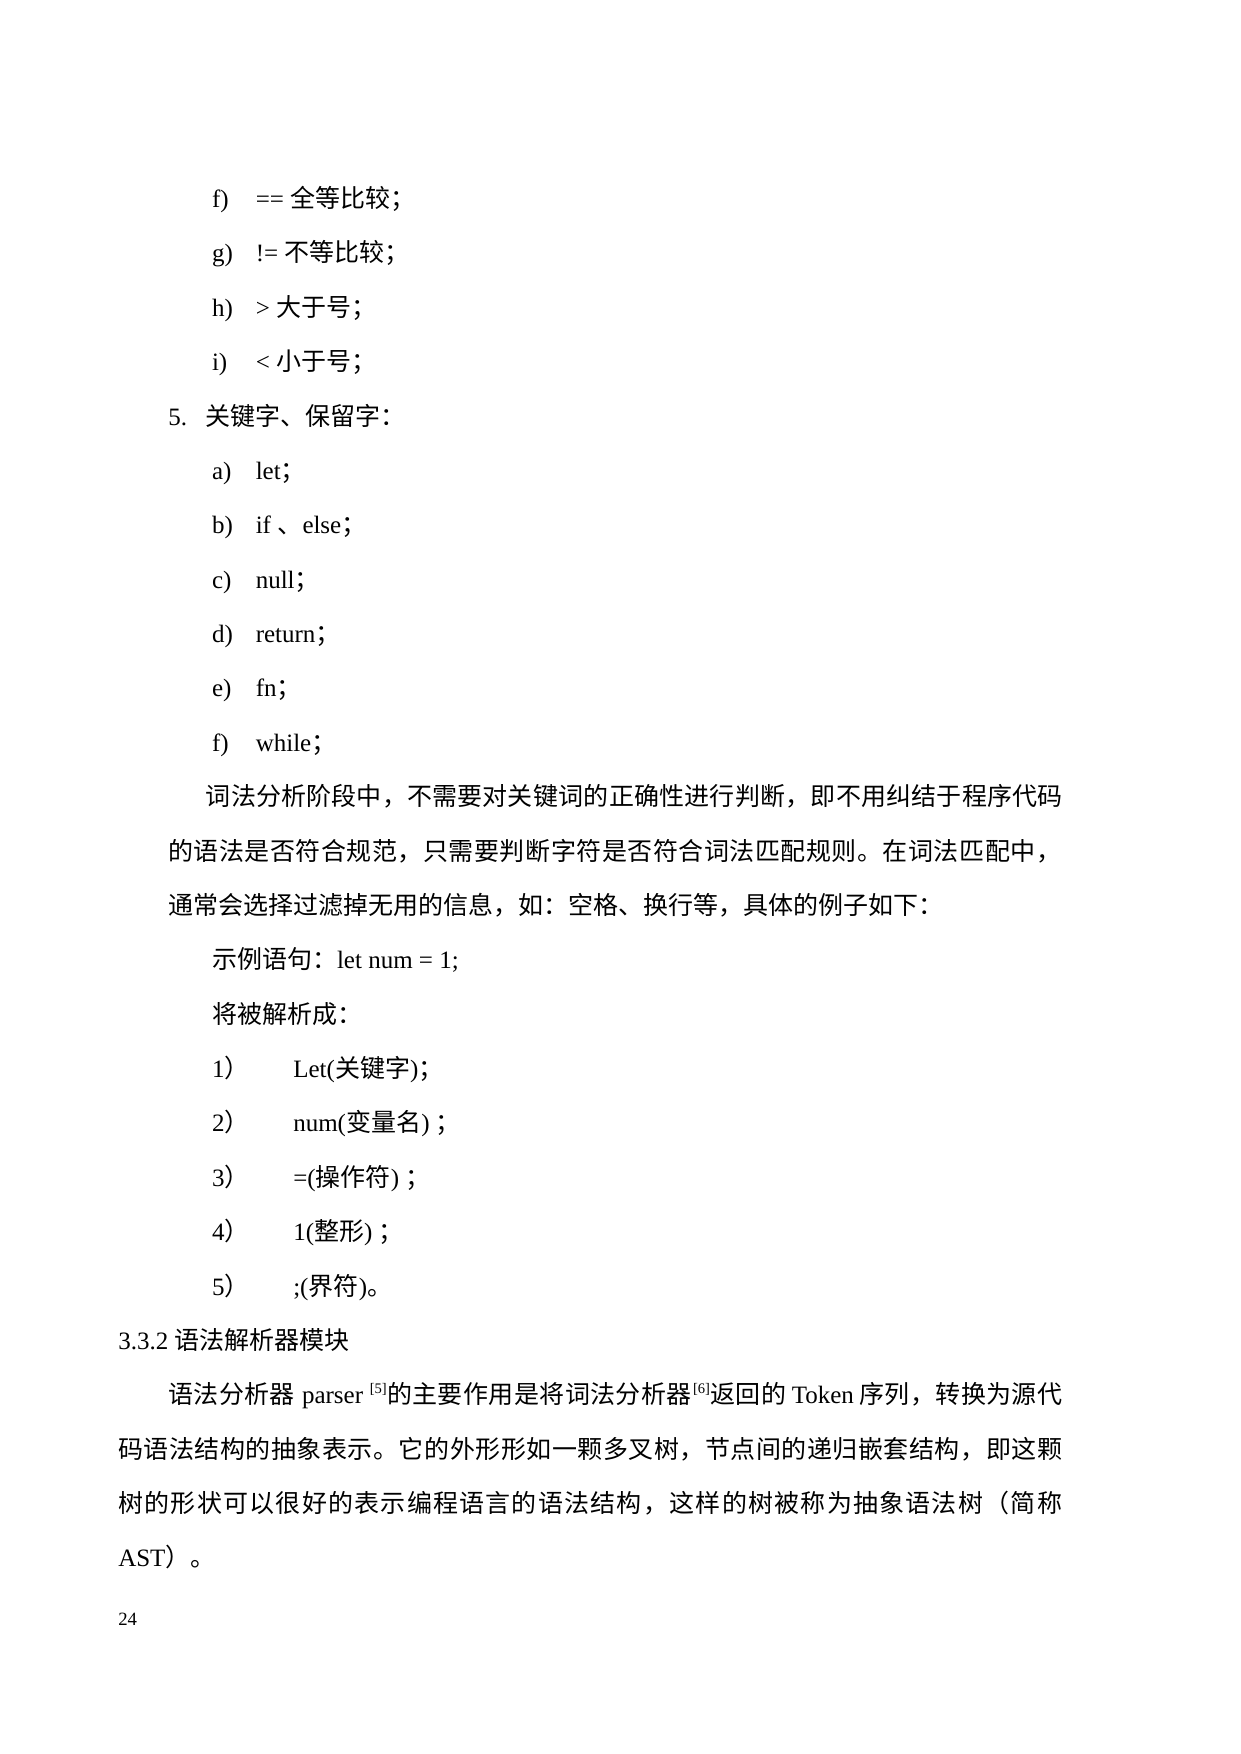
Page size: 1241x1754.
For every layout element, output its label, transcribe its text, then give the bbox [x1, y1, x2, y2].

subtitle 语法解析器模块 [118, 1320, 1063, 1357]
list return； [212, 613, 1063, 650]
text 将被解析成： [212, 994, 1063, 1030]
list let； [212, 450, 1063, 487]
list if 、else； [212, 505, 1063, 541]
text 1） Let(关键字)； [212, 1048, 1063, 1085]
list null； [212, 559, 1063, 595]
list != 不等比较； [212, 233, 1063, 269]
list 关键字、保留字： [168, 396, 1063, 432]
text 3） =(操作符) ； [212, 1157, 1063, 1193]
text 示例语句：let num = 1; [212, 940, 1063, 976]
text 语法分析器 parser [5]的主要作用是将词法分析器[6]返回的Token序列，转换为源代码语法结构的抽象表示。它的外形形如一颗多叉树，节点间的递归嵌套结构，即这颗树的形状可以很好的表示编程语言的语法结构，这样的树被称为抽象语法树（简称AST）。 [118, 1375, 1063, 1574]
list fn； [212, 668, 1063, 704]
list == 全等比较； [212, 178, 1063, 215]
text 词法分析阶段中，不需要对关键词的正确性进行判断，即不用纠结于程序代码的语法是否符合规范，只需要判断字符是否符合词法匹配规则。在词法匹配中，通常会选择过滤掉无用的信息，如：空格、换行等，具体的例子如下： [168, 777, 1063, 922]
list > 大于号； [212, 287, 1063, 323]
list while； [212, 722, 1063, 758]
text 5） ;(界符)。 [212, 1266, 1063, 1302]
text 4） 1(整形) ； [212, 1212, 1063, 1248]
text 2） num(变量名) ； [212, 1103, 1063, 1139]
list < 小于号； [212, 342, 1063, 378]
